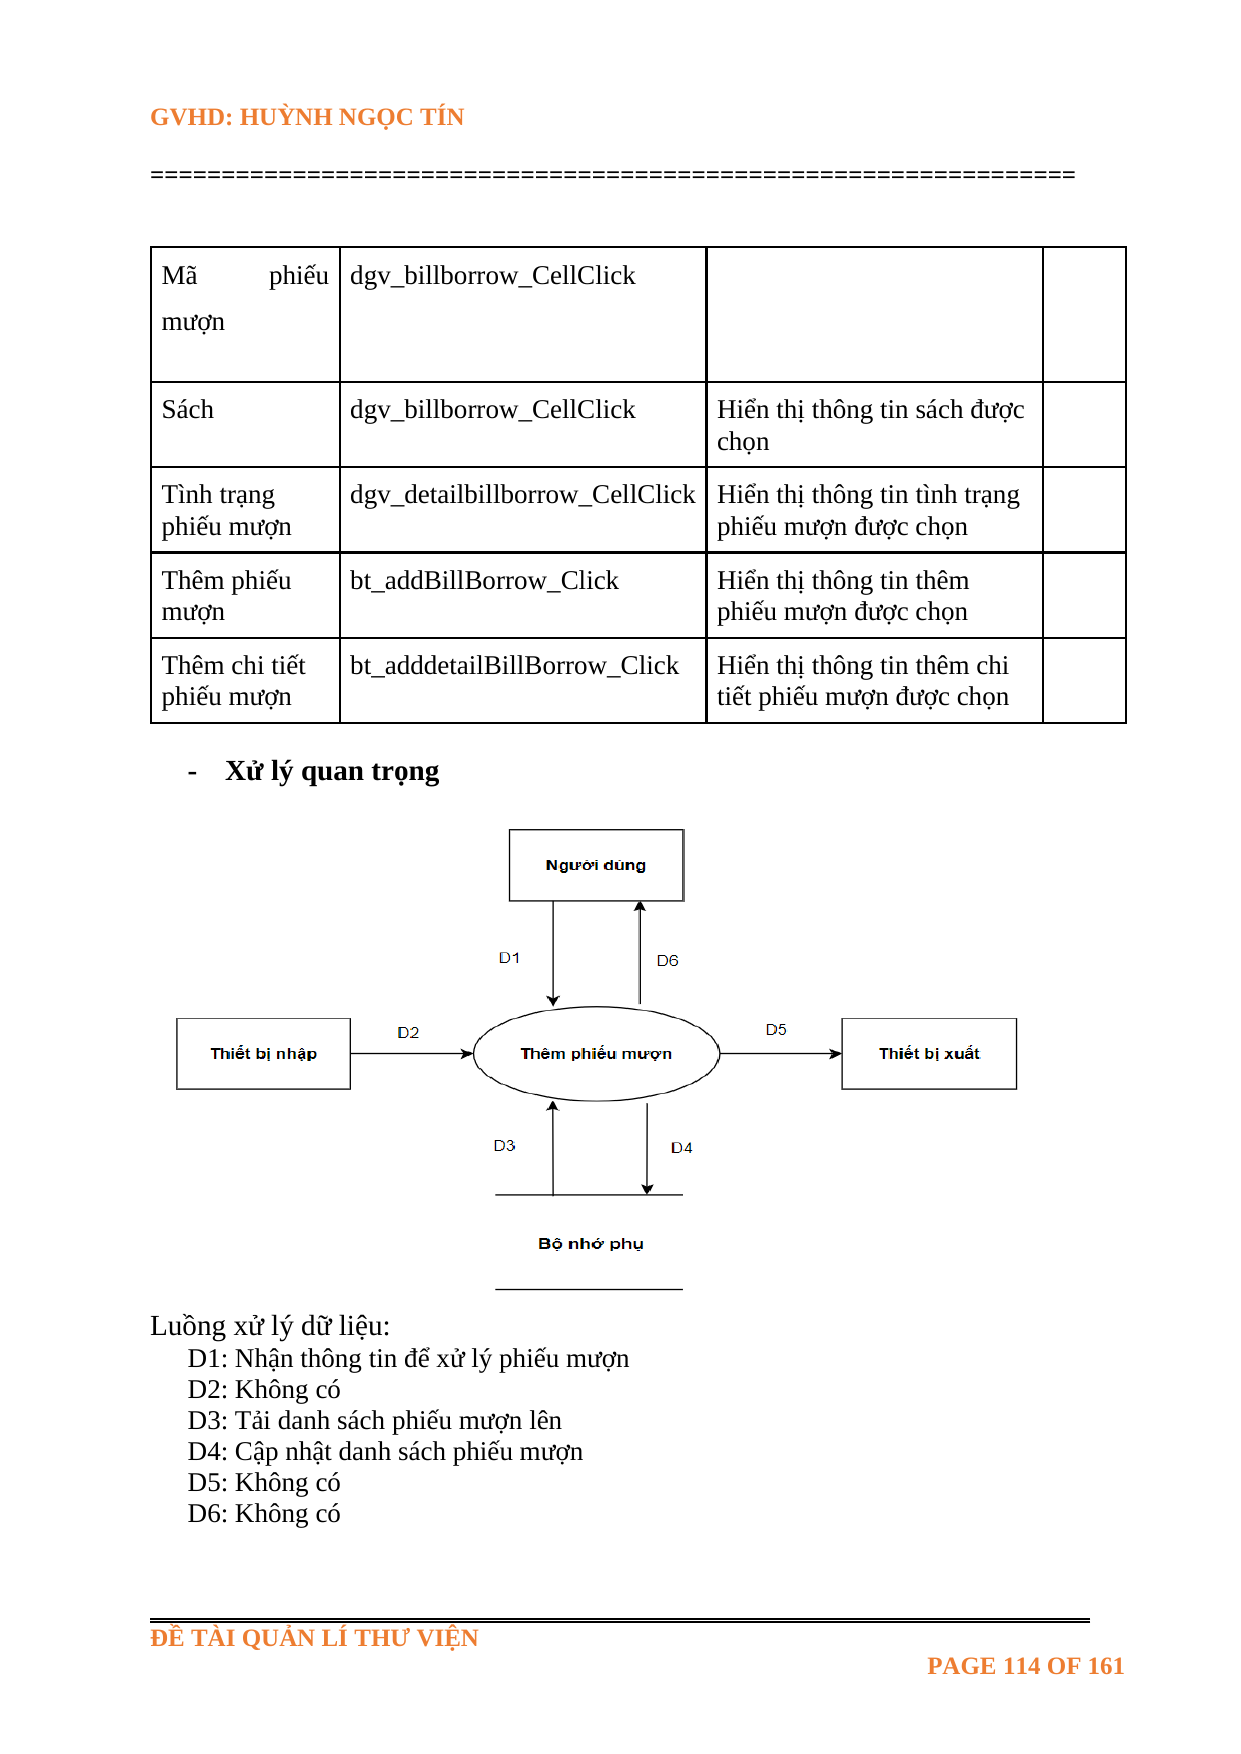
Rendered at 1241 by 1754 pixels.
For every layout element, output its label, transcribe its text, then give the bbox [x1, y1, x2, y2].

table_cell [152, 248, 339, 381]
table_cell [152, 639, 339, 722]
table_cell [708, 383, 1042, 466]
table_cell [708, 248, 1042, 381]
text Luồng xử lý dữ liệu: [150, 1308, 1090, 1342]
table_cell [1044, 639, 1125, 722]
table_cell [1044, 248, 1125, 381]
list Xử lý quan trọng [187, 753, 1090, 786]
text D1: Nhận thông tin để xử lý phiếu mượn D2: Không có D3: Tải danh sách phiếu mượn lên D4: Cập nhật danh sách phiếu mượn D5: Không có D6: Không có [187, 1342, 1090, 1529]
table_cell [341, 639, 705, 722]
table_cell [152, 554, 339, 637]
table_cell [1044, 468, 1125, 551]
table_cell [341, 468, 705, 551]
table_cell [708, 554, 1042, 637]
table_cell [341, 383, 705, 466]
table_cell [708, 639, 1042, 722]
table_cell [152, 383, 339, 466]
picture [150, 812, 1049, 1309]
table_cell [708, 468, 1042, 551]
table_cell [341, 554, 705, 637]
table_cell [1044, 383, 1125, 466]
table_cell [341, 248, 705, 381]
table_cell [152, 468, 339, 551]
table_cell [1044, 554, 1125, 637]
